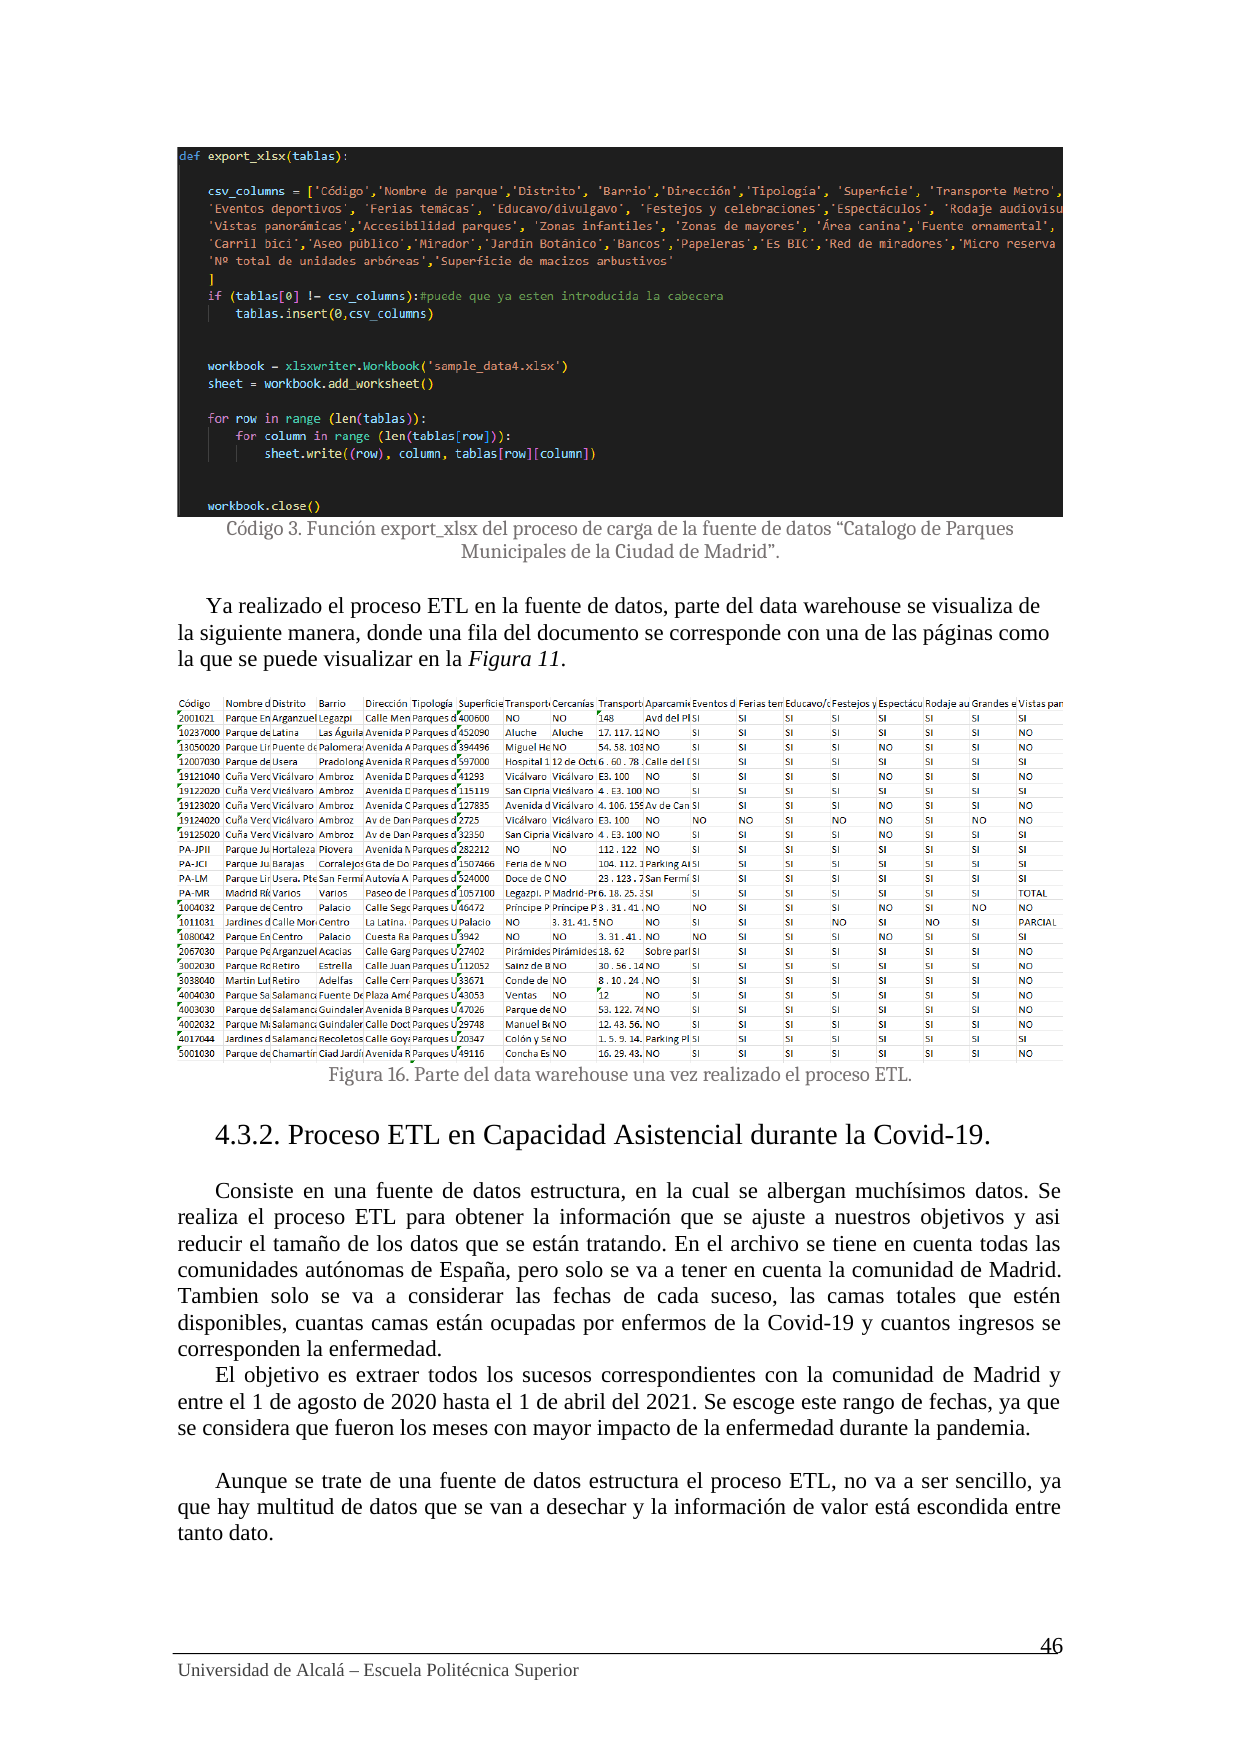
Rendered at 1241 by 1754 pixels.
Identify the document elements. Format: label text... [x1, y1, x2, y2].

text Aunque se trate de una fuente de datos estructura el proceso ETL, no va a ser sencillo, ya que hay multitud de datos que se van a desechar y la información de valor está escondida entre tanto dato. [177, 1467, 1063, 1546]
text 4.3.2. Proceso ETL en Capacidad Asistencial durante la Covid-19. [177, 1117, 1063, 1151]
picture [177, 697, 1063, 1063]
text Ya realizado el proceso ETL en la fuente de datos, parte del data warehouse se visualiza de la siguiente manera, donde una fila del documento se corresponde con una de las páginas como la que se puede visualizar en la Figura 11. [177, 592, 1063, 671]
picture [177, 147, 1063, 517]
text El objetivo es extraer todos los sucesos correspondientes con la comunidad de Madrid y entre el 1 de agosto de 2020 hasta el 1 de abril del 2021. Se escoge este rango de fechas, ya que se considera que fueron los meses con mayor impacto de la enfermedad durante la pandemia. [177, 1361, 1063, 1440]
text Consiste en una fuente de datos estructura, en la cual se albergan muchísimos datos. Se realiza el proceso ETL para obtener la información que se ajuste a nuestros objetivos y asi reducir el tamaño de los datos que se están tratando. En el archivo se tiene en cuenta todas las comunidades autónomas de España, pero solo se va a tener en cuenta la comunidad de Madrid. Tambien solo se va a considerar las fechas de cada suceso, las camas totales que estén disponibles, cuantas camas están ocupadas por enfermos de la Covid-19 y cuantos ingresos se corresponden la enfermedad. [177, 1177, 1063, 1361]
